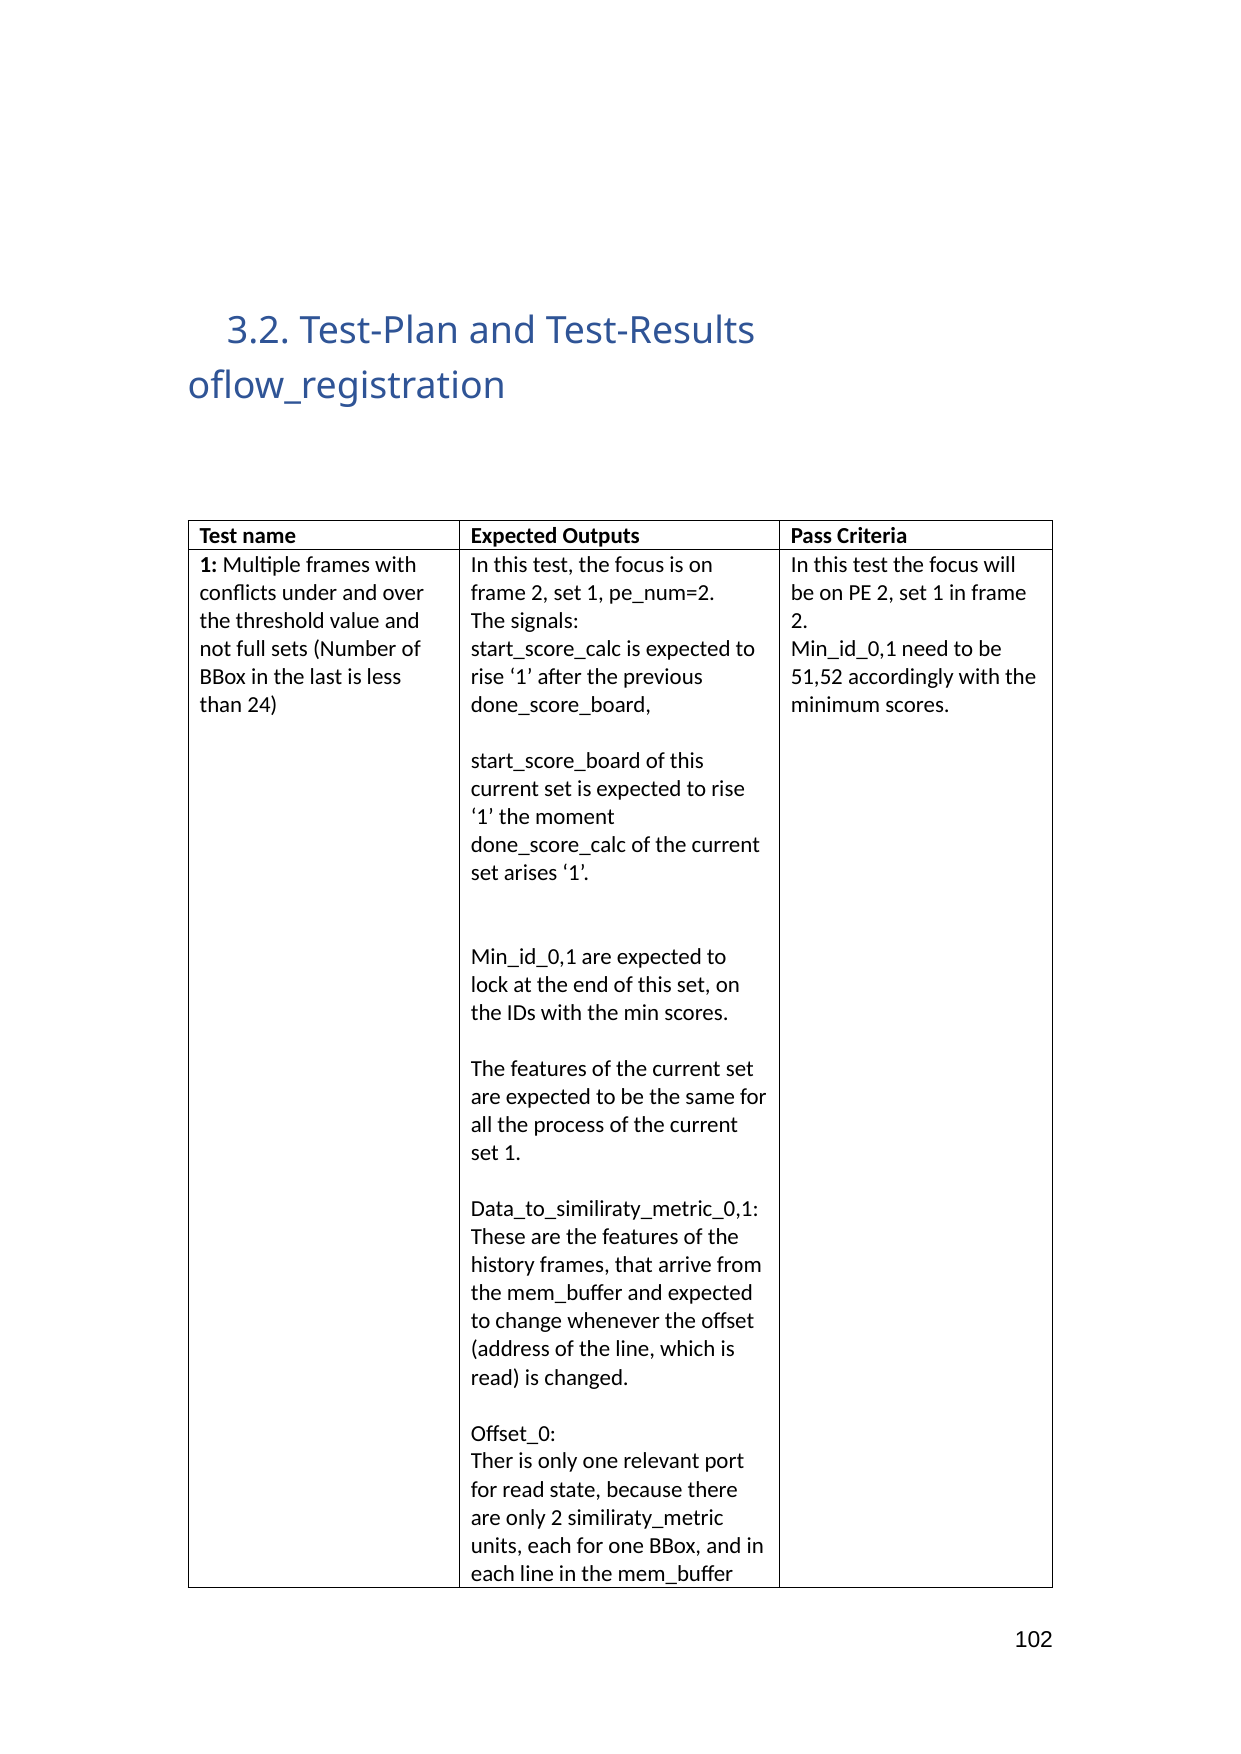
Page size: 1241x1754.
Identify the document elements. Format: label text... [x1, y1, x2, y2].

table_header Test name [189, 521, 459, 549]
subtitle 3.2. Test-Plan and Test-Results oflow_registration [187, 303, 1053, 409]
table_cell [189, 550, 459, 1587]
table_header Pass Criteria [780, 521, 1052, 549]
table_header Expected Outputs [460, 521, 779, 549]
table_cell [780, 550, 1052, 1587]
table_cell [460, 550, 779, 1587]
